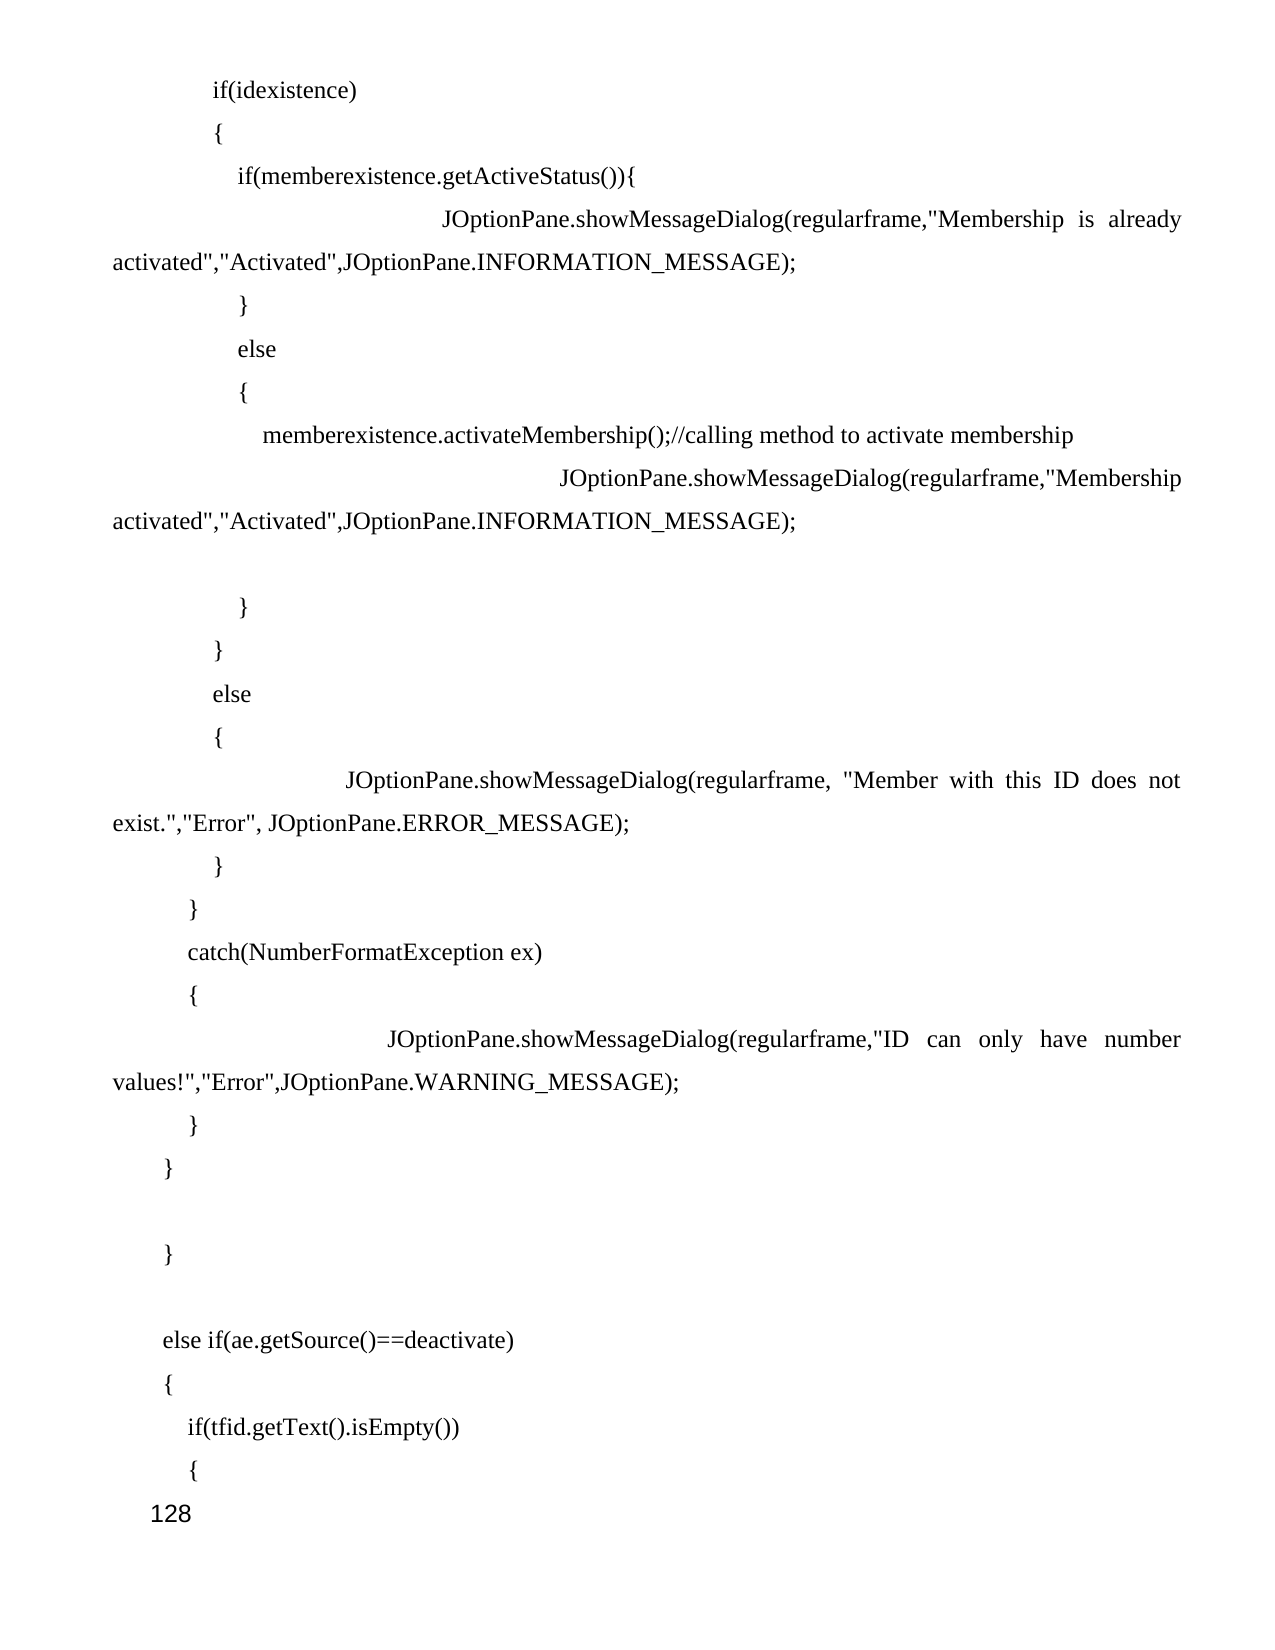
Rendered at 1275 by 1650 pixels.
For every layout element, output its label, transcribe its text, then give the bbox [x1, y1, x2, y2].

text { [112, 981, 1183, 1009]
text memberexistence.activateMembership();//calling method to activate membership [112, 420, 1183, 449]
text } [112, 636, 1183, 664]
text { [112, 722, 1183, 751]
text { [112, 377, 1183, 406]
text } [112, 1239, 1183, 1268]
text } [112, 592, 1183, 621]
text catch(NumberFormatException ex) [112, 937, 1183, 966]
text } [112, 1153, 1183, 1182]
text JOptionPane.showMessageDialog(regularframe,"ID can only have number values!","Error",JOptionPane.WARNING_MESSAGE); [112, 1024, 1183, 1096]
text if(tfid.getText().isEmpty()) [112, 1412, 1183, 1441]
text } [112, 1110, 1183, 1139]
text if(idexistence) [112, 75, 1183, 104]
text } [112, 291, 1183, 319]
text { [112, 118, 1183, 147]
text else [112, 334, 1183, 362]
text JOptionPane.showMessageDialog(regularframe, "Member with this ID does not exist.","Error", JOptionPane.ERROR_MESSAGE); [112, 765, 1183, 837]
text { [112, 1369, 1183, 1397]
text } [112, 851, 1183, 880]
text JOptionPane.showMessageDialog(regularframe,"Membership activated","Activated",JOptionPane.INFORMATION_MESSAGE); [112, 463, 1183, 535]
text { [112, 1455, 1183, 1484]
text else if(ae.getSource()==deactivate) [112, 1326, 1183, 1354]
text JOptionPane.showMessageDialog(regularframe,"Membership is already activated","Activated",JOptionPane.INFORMATION_MESSAGE); [112, 204, 1183, 276]
text } [112, 894, 1183, 923]
text if(memberexistence.getActiveStatus()){ [112, 161, 1183, 190]
text else [112, 679, 1183, 707]
